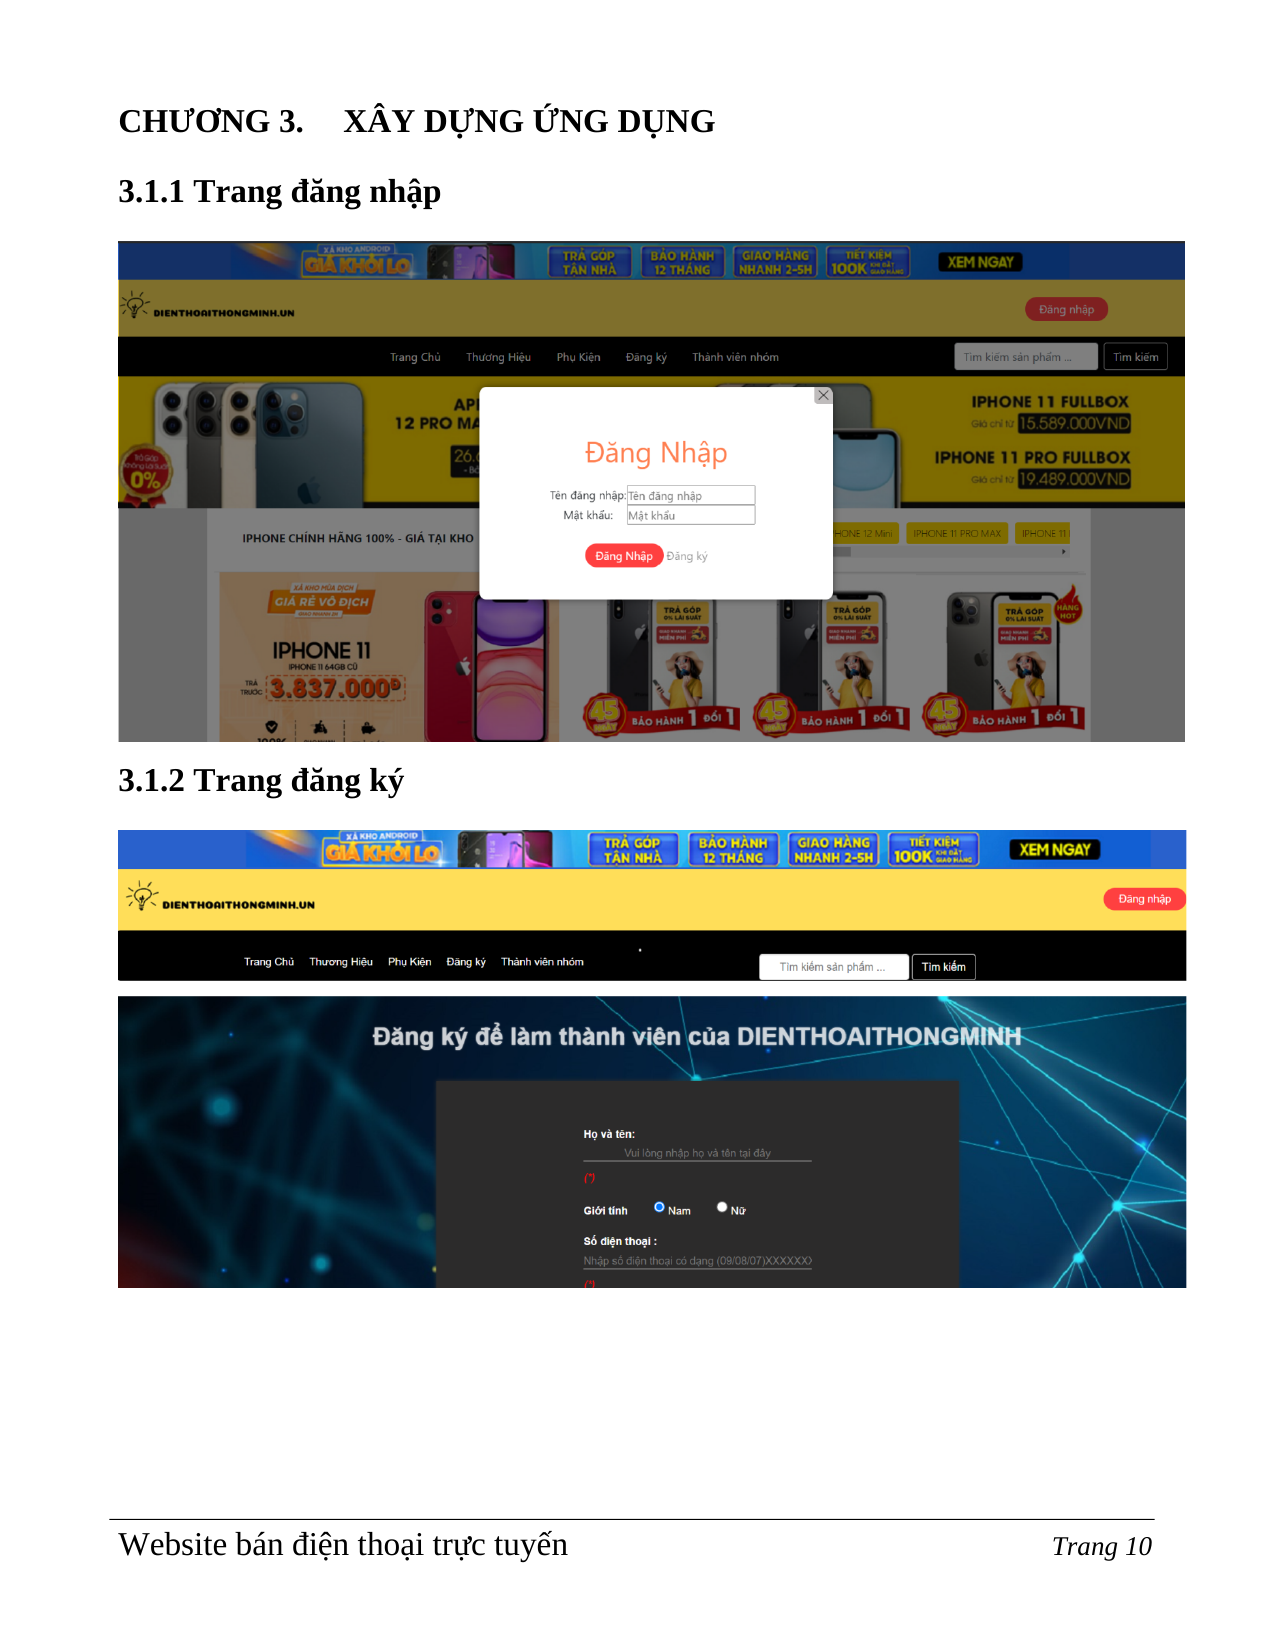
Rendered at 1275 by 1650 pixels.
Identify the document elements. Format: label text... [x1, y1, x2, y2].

picture [118, 830, 1187, 1288]
subtitle XÂY DỰNG ỨNG DỤNG [118, 101, 1186, 139]
picture [118, 241, 1185, 742]
subtitle Trang đăng ký [118, 760, 1186, 798]
subtitle Trang đăng nhập [118, 171, 1186, 209]
